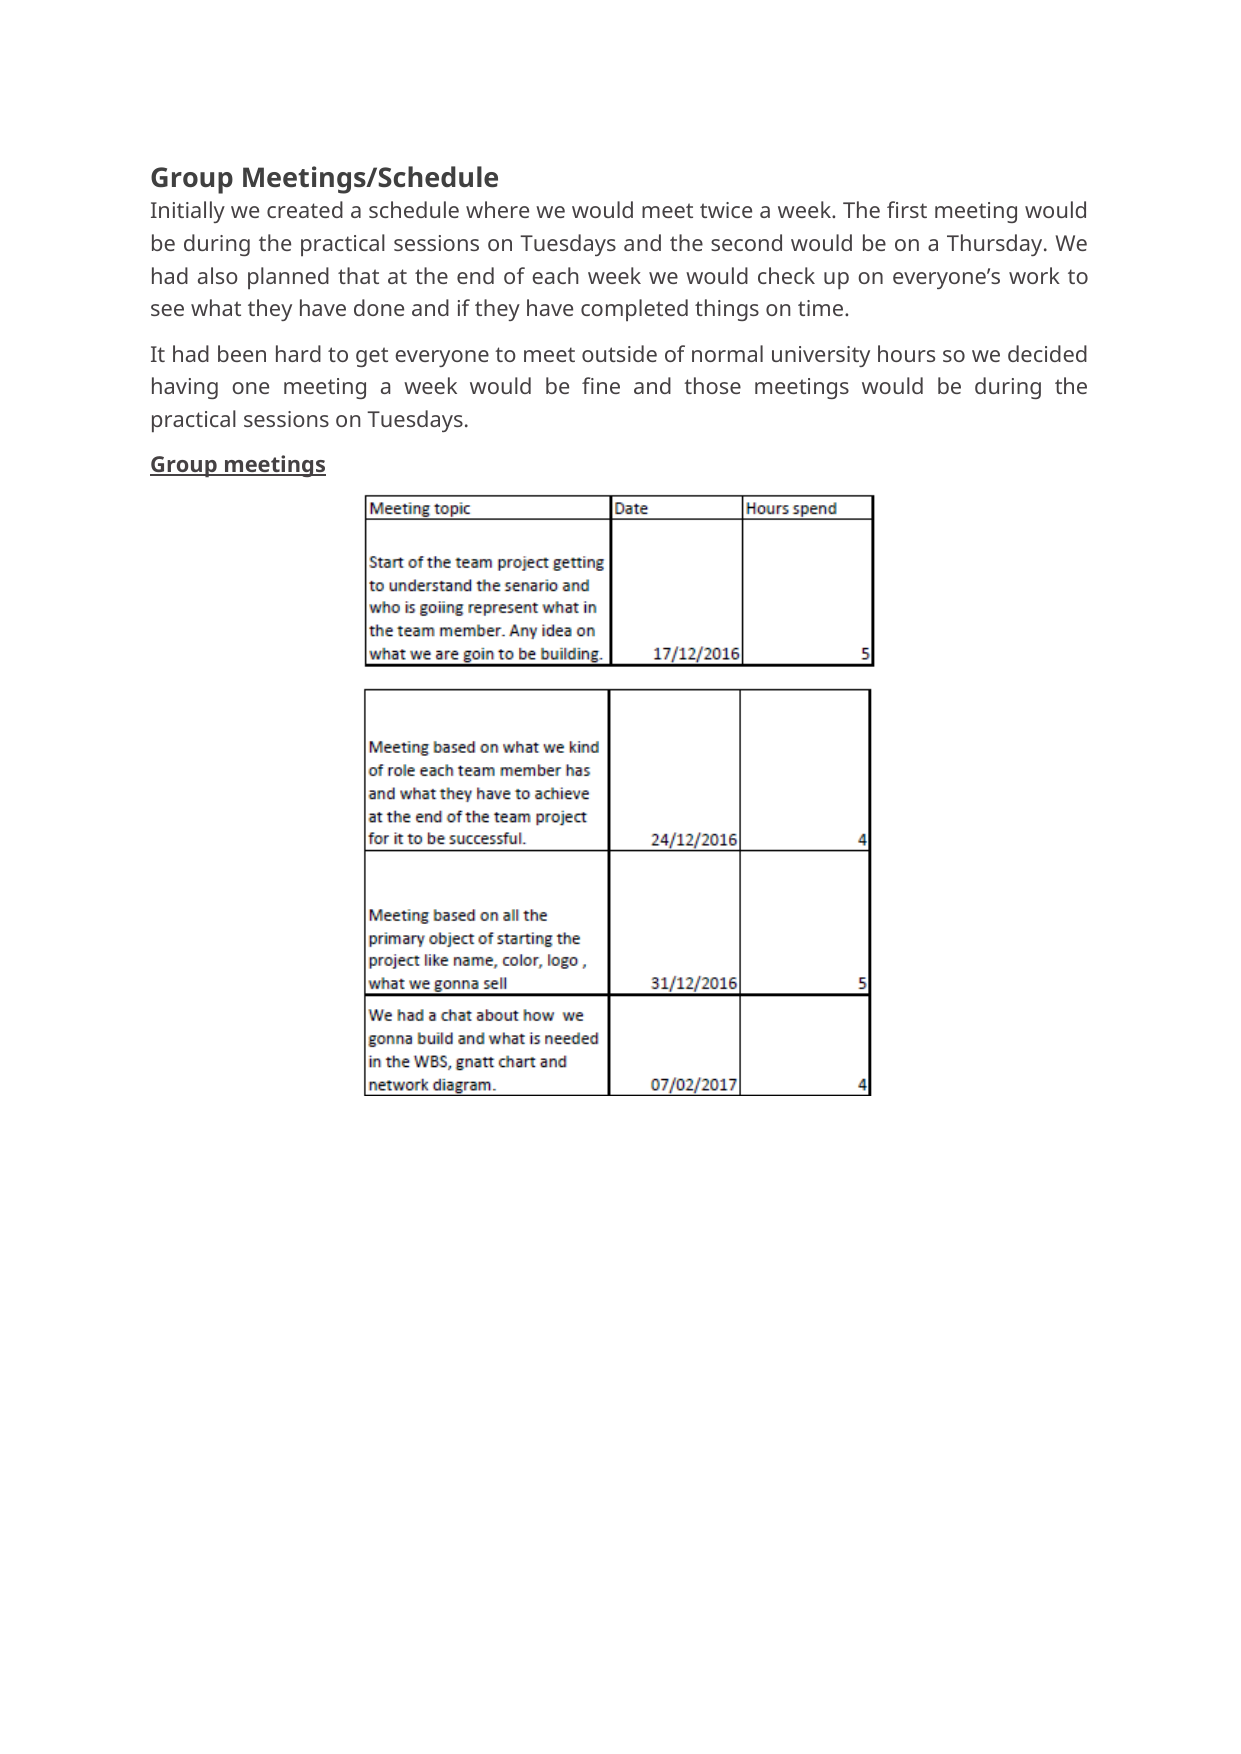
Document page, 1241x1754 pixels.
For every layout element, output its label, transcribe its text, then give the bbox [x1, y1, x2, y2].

text Group meetings [150, 449, 1090, 479]
picture [362, 494, 878, 670]
text It had been hard to get everyone to meet outside of normal university hours so we decided having one meeting a week would be fine and those meetings would be during the practical sessions on Tuesdays. [150, 338, 1090, 434]
picture [362, 684, 879, 1096]
text Initially we created a schedule where we would meet twice a week. The first meeting would be during the practical sessions on Tuesdays and the second would be on a Thursday. We had also planned that at the end of each week we would check up on everyone’s work to see what they have done and if they have completed things on time. [150, 195, 1090, 323]
subtitle Group Meetings/Schedule [150, 158, 1090, 195]
